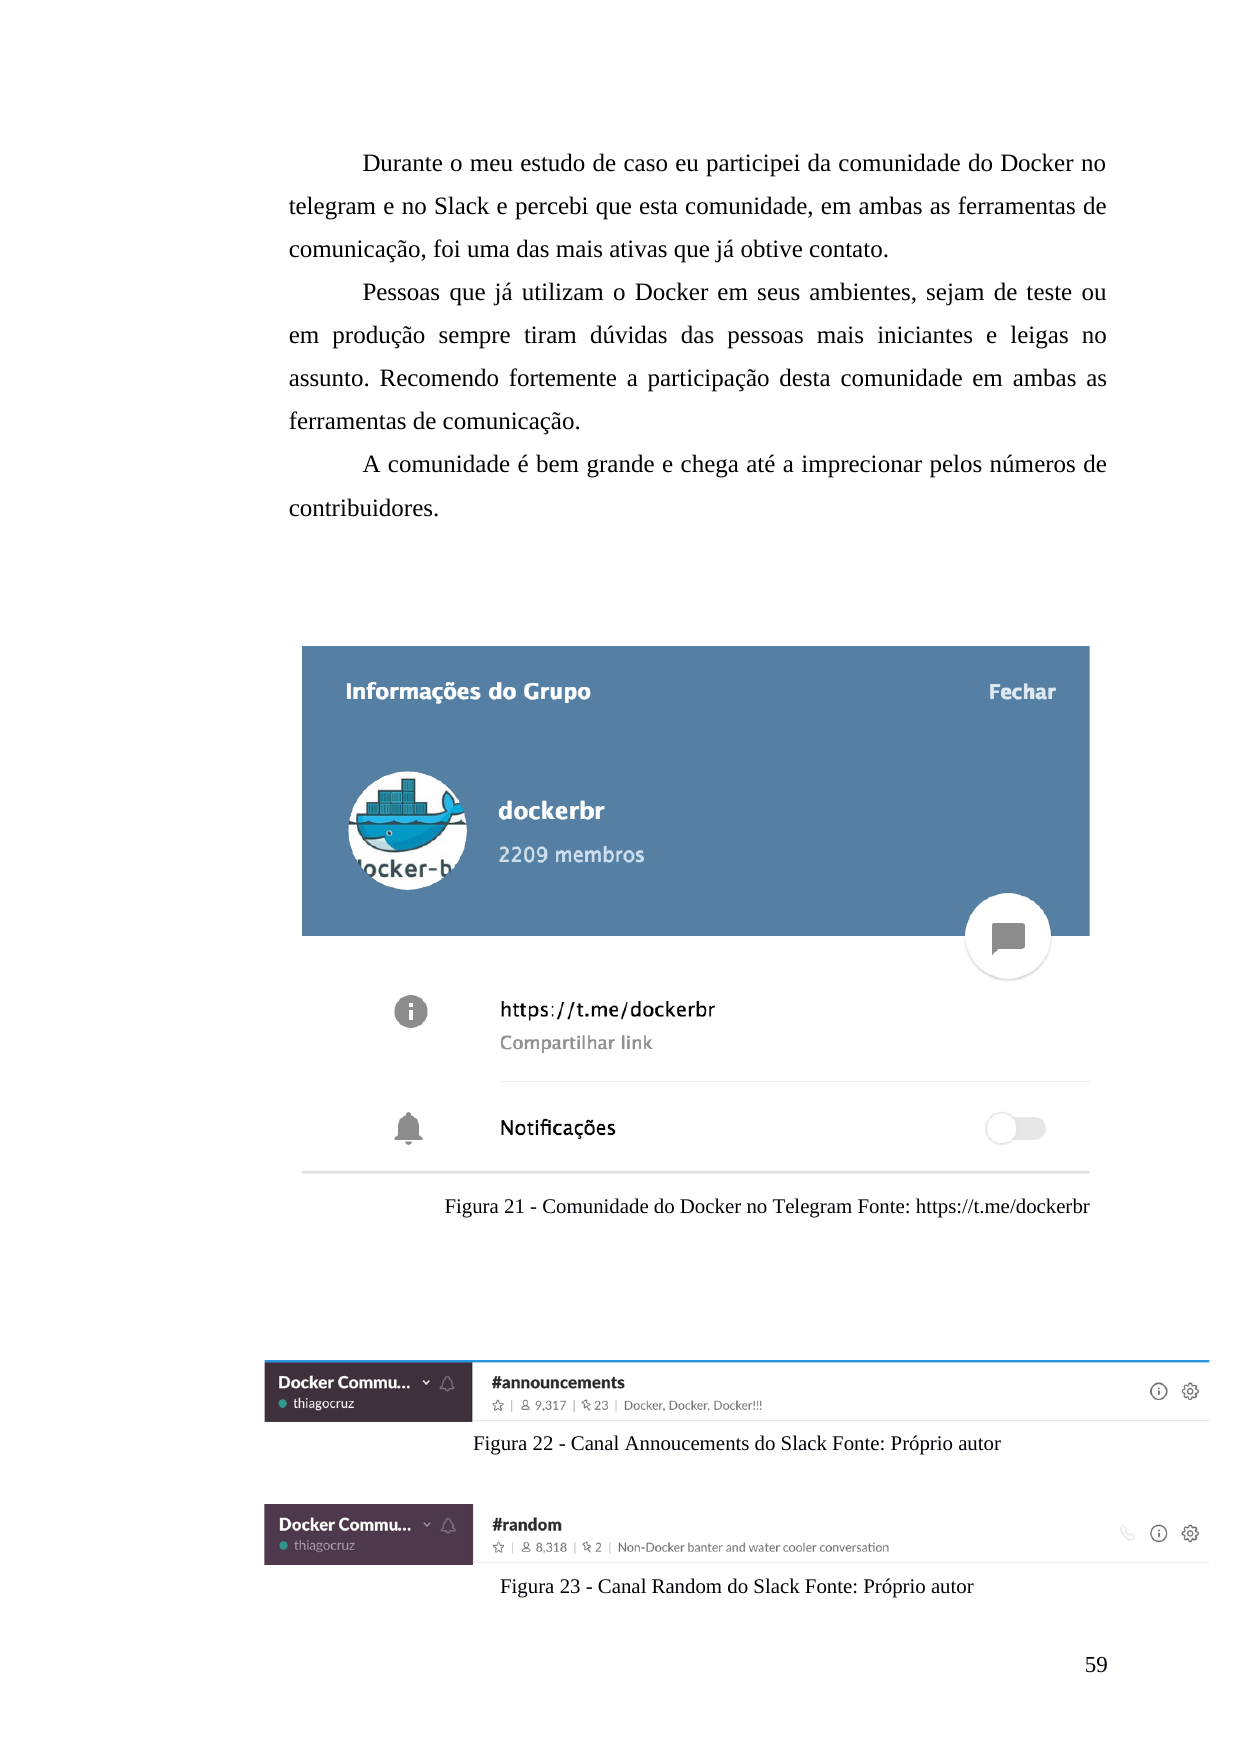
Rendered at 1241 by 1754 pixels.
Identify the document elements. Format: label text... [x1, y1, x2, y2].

picture [264, 1360, 1210, 1422]
text Pessoas que já utilizam o Docker em seus ambientes, sejam de teste ou em produção sempre tiram dúvidas das pessoas mais iniciantes e leigas no assunto. Recomendo fortemente a participação desta comunidade em ambas as ferramentas de comunicação. [288, 277, 1107, 435]
picture [264, 1504, 1210, 1565]
text A comunidade é bem grande e chega até a imprecionar pelos números de contribuidores. [288, 449, 1107, 521]
picture [302, 646, 1090, 1174]
text Durante o meu estudo de caso eu participei da comunidade do Docker no telegram e no Slack e percebi que esta comunidade, em ambas as ferramentas de comunicação, foi uma das mais ativas que já obtive contato. [288, 148, 1107, 263]
